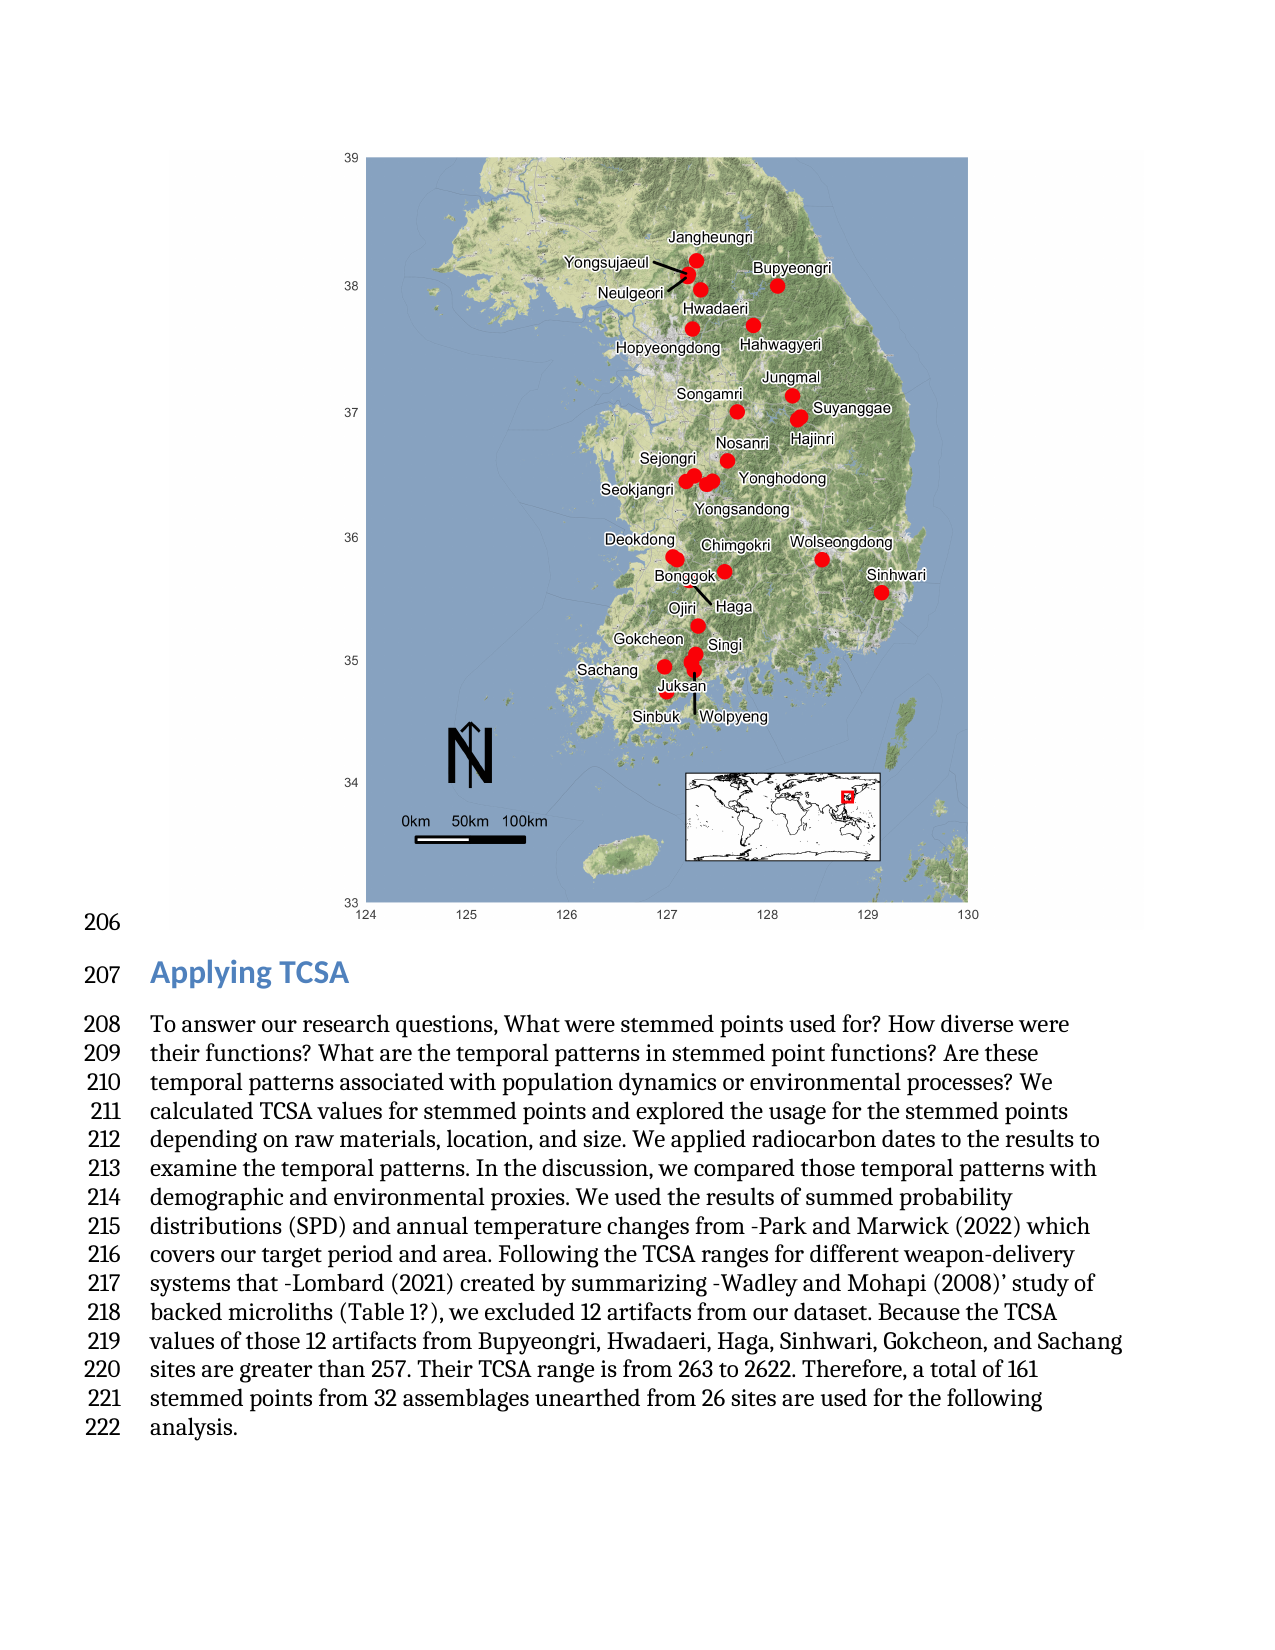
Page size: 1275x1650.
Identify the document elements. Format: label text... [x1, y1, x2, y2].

picture [168, 150, 1144, 930]
subtitle Applying TCSA [150, 951, 1125, 992]
text To answer our research questions, What were stemmed points used for? How diverse were their functions? What are the temporal patterns in stemmed point functions? Are these temporal patterns associated with population dynamics or environmental processes? We calculated TCSA values for stemmed points and explored the usage for the stemmed points depending on raw materials, location, and size. We applied radiocarbon dates to the results to examine the temporal patterns. In the discussion, we compared those temporal patterns with demographic and environmental proxies. We used the results of summed probability distributions (SPD) and annual temperature changes from -Park and Marwick (2022) which covers our target period and area. Following the TCSA ranges for different weapon-delivery systems that -Lombard (2021) created by summarizing -Wadley and Mohapi (2008)’ study of backed microliths (Table 1?), we excluded 12 artifacts from our dataset. Because the TCSA values of those 12 artifacts from Bupyeongri, Hwadaeri, Haga, Sinhwari, Gokcheon, and Sachang sites are greater than 257. Their TCSA range is from 263 to 2622. Therefore, a total of 161 stemmed points from 32 assemblages unearthed from 26 sites are used for the following analysis. [150, 1010, 1125, 1442]
